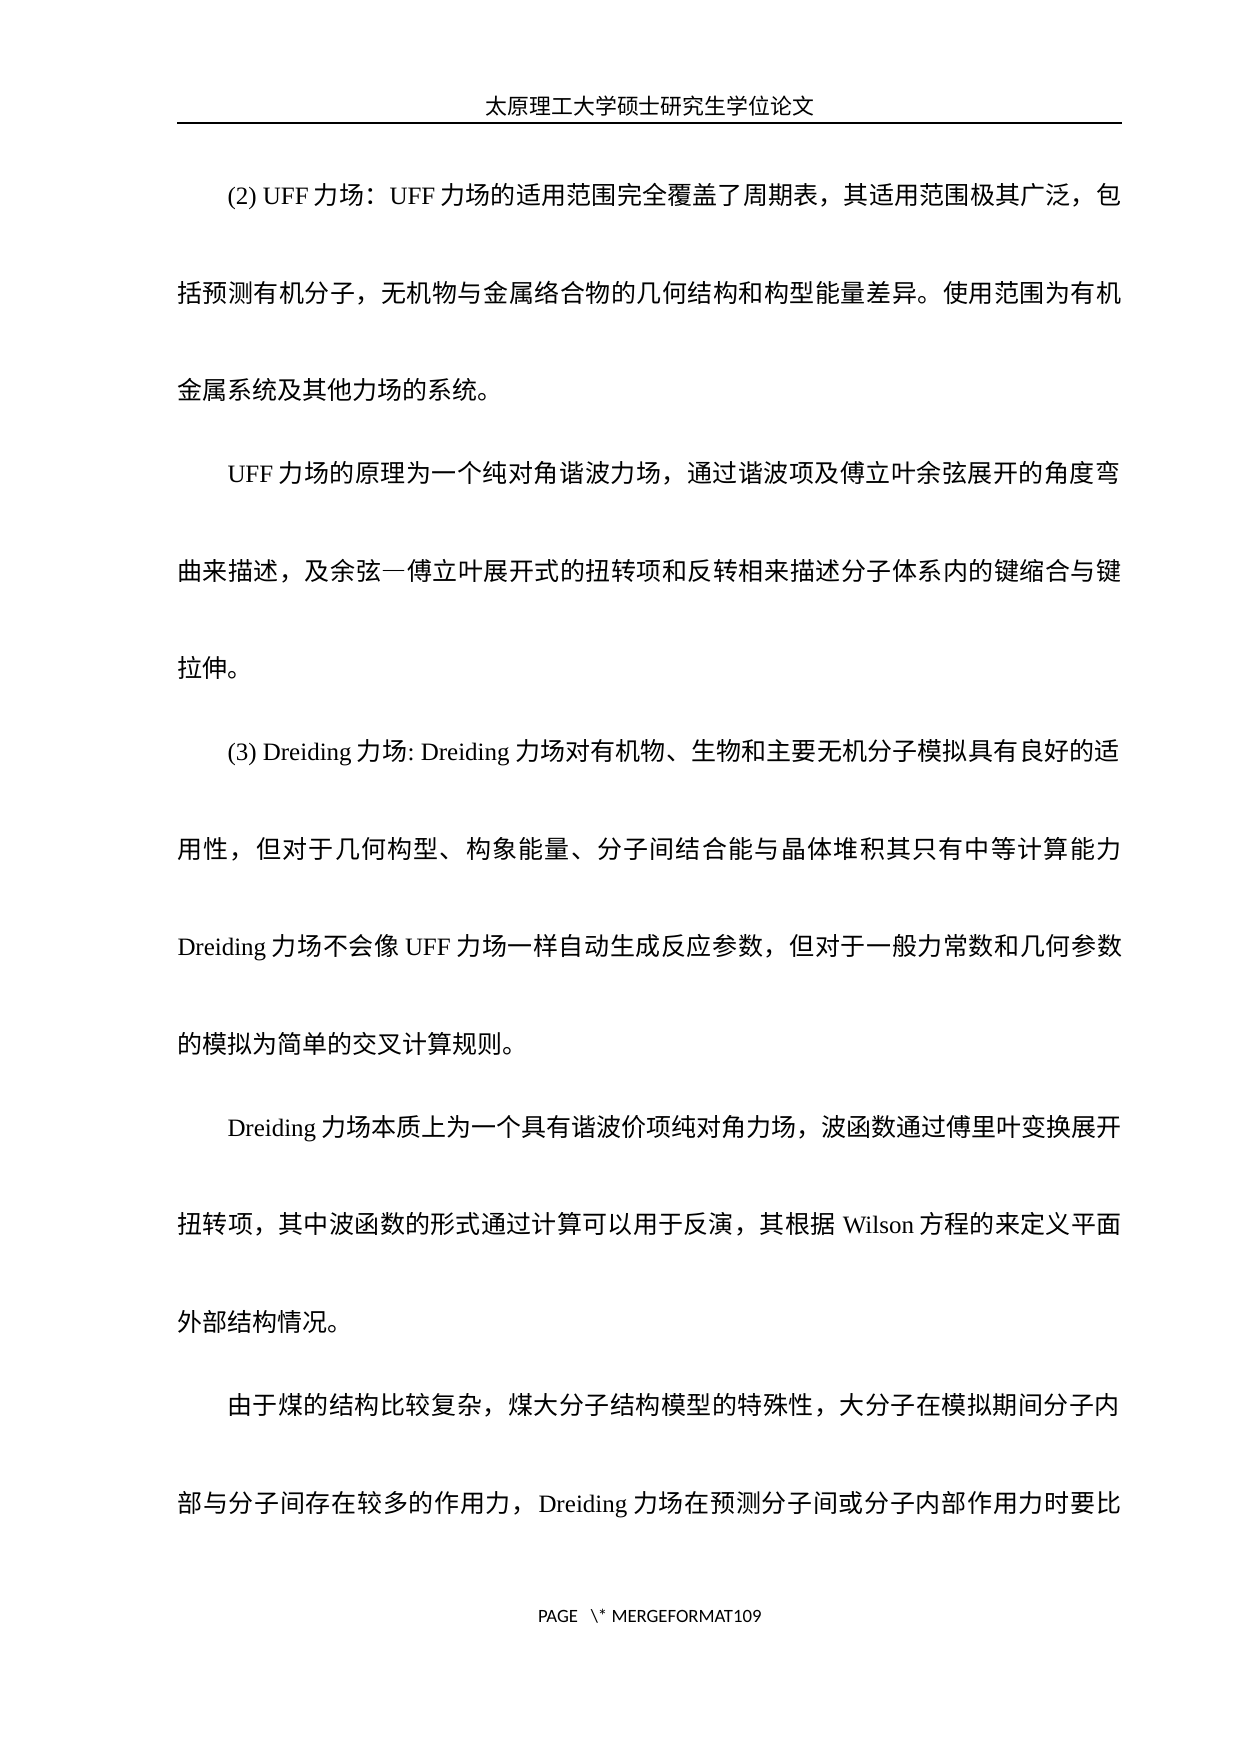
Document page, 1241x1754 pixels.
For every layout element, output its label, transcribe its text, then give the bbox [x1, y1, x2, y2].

text UFF力场的原理为一个纯对角谐波力场，通过谐波项及傅立叶余弦展开的角度弯曲来描述，及余弦—傅立叶展开式的扭转项和反转相来描述分子体系内的键缩合与键拉伸。 [177, 439, 1122, 699]
list Dreiding力场: Dreiding力场对有机物、生物和主要无机分子模拟具有良好的适用性，但对于几何构型、构象能量、分子间结合能与晶体堆积其只有中等计算能力。Dreiding力场不会像UFF力场一样自动生成反应参数，但对于一般力常数和几何参数的模拟为简单的交叉计算规则。 [177, 717, 1122, 1075]
text Dreiding力场本质上为一个具有谐波价项纯对角力场，波函数通过傅里叶变换展开扭转项，其中波函数的形式通过计算可以用于反演，其根据Wilson方程的来定义平面外部结构情况。 [177, 1093, 1122, 1353]
list UFF力场：UFF力场的适用范围完全覆盖了周期表，其适用范围极其广泛，包括预测有机分子，无机物与金属络合物的几何结构和构型能量差异。使用范围为有机金属系统及其他力场的系统。 [177, 161, 1122, 421]
